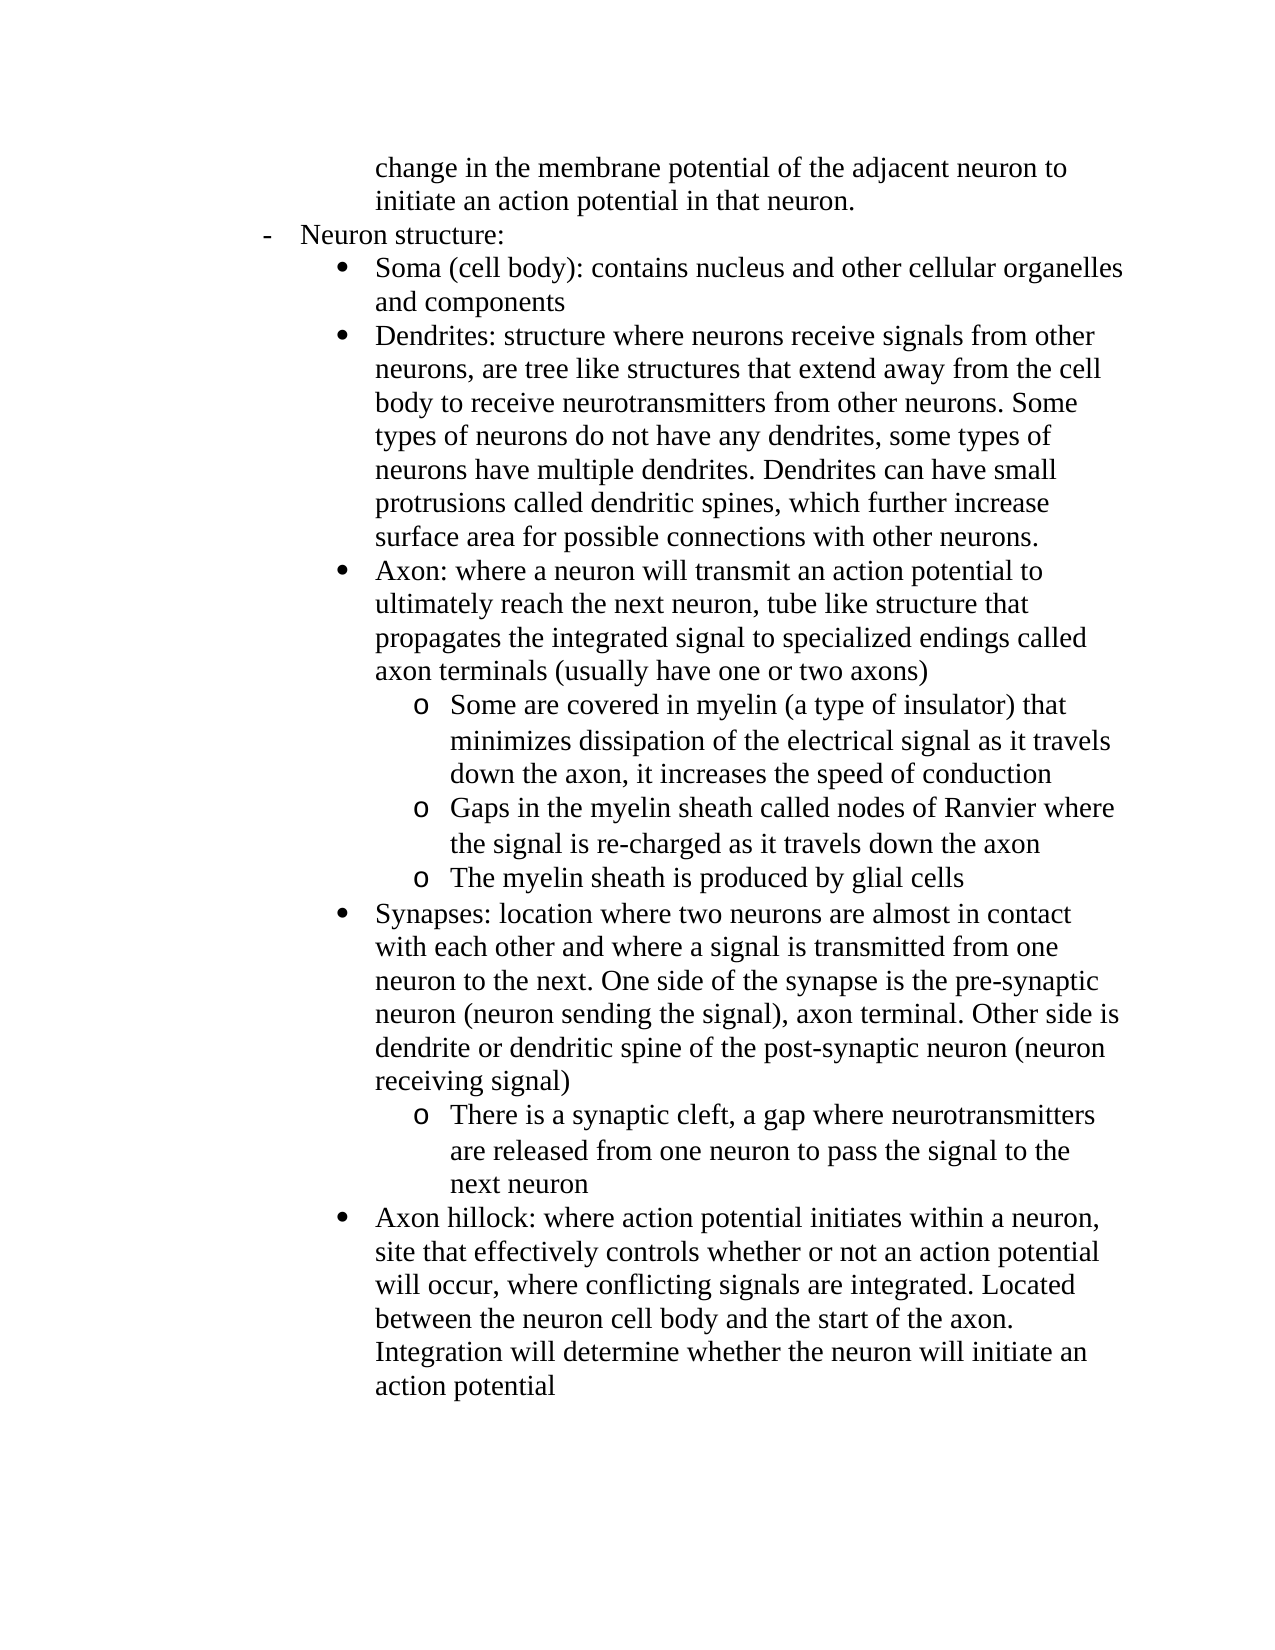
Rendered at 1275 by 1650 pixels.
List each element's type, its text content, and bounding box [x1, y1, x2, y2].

list Axon hillock: where action potential initiates within a neuron, site that effectively controls whether or not an action potential will occur, where conflicting signals are integrated. Located between the neuron cell body and the start of the axon. Integration will determine whether the neuron will initiate an action potential [337, 1200, 1125, 1402]
list The myelin sheath is produced by glial cells [412, 860, 1125, 896]
list Synapses: location where two neurons are almost in contact with each other and where a signal is transmitted from one neuron to the next. One side of the synapse is the pre-synaptic neuron (neuron sending the signal), axon terminal. Other side is dendrite or dendritic spine of the post-synaptic neuron (neuron receiving signal) [337, 896, 1125, 1097]
list Dendrites: structure where neurons receive signals from other neurons, are tree like structures that extend away from the cell body to receive neurotransmitters from other neurons. Some types of neurons do not have any dendrites, some types of neurons have multiple dendrites. Dendrites can have small protrusions called dendritic spines, which further increase surface area for possible connections with other neurons. [337, 318, 1125, 553]
list Gaps in the myelin sheath called nodes of Ranvier where the signal is re-charged as it travels down the axon [412, 790, 1125, 860]
list Axon: where a neuron will transmit an action potential to ultimately reach the next neuron, tube like structure that propagates the integrated signal to specialized endings called axon terminals (usually have one or two axons) [337, 553, 1125, 687]
list There is a synaptic cleft, a gap where neurotransmitters are released from one neuron to pass the signal to the next neuron [412, 1097, 1125, 1200]
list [337, 150, 1125, 217]
list Neuron structure: [262, 217, 1125, 251]
list Soma (cell body): contains nucleus and other cellular organelles and components [337, 251, 1125, 318]
list Some are covered in myelin (a type of insulator) that minimizes dissipation of the electrical signal as it travels down the axon, it increases the speed of conduction [412, 687, 1125, 790]
